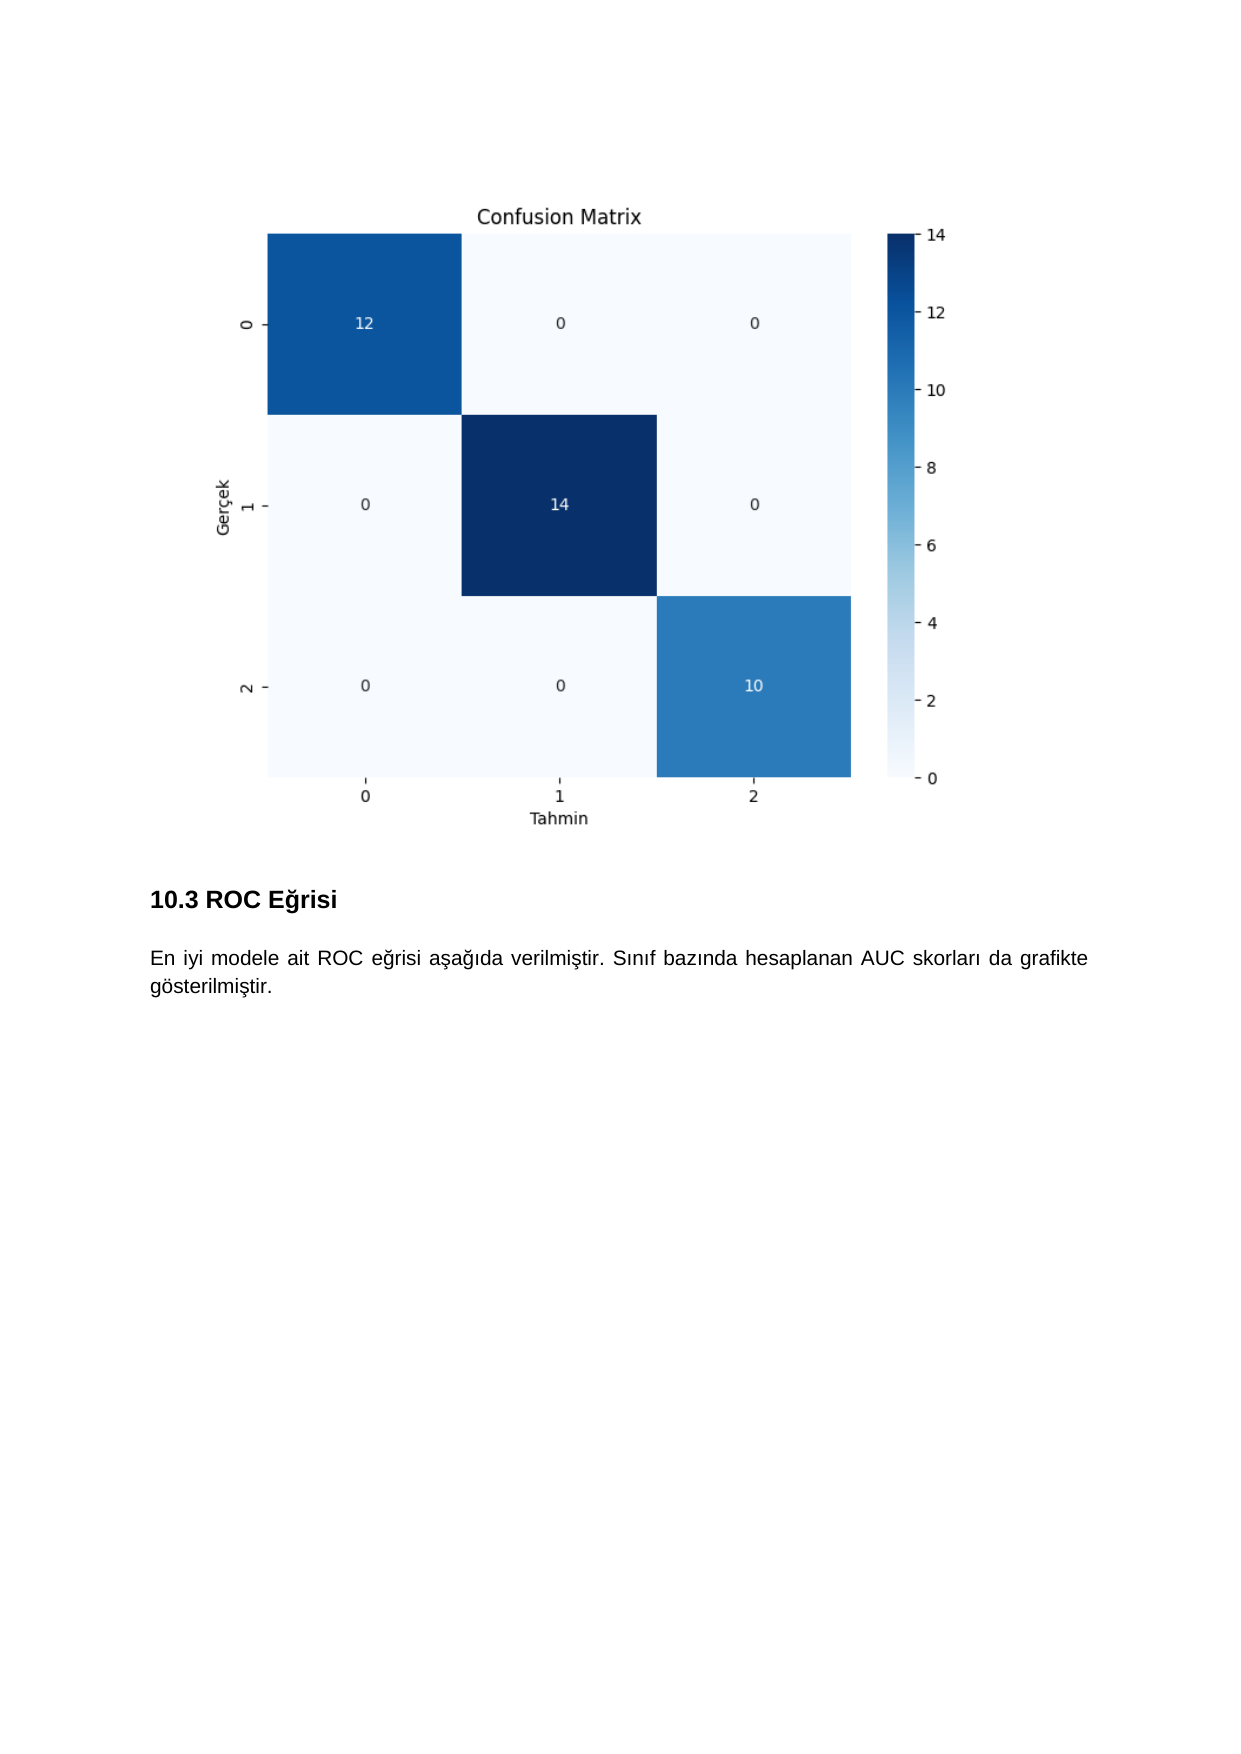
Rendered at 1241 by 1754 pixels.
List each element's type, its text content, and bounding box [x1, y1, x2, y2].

picture [150, 150, 1091, 855]
text En iyi modele ait ROC eğrisi aşağıda verilmiştir. Sınıf bazında hesaplanan AUC skorları da grafikte gösterilmiştir. [150, 946, 1090, 997]
text 10.3 ROC Eğrisi [150, 886, 1090, 914]
